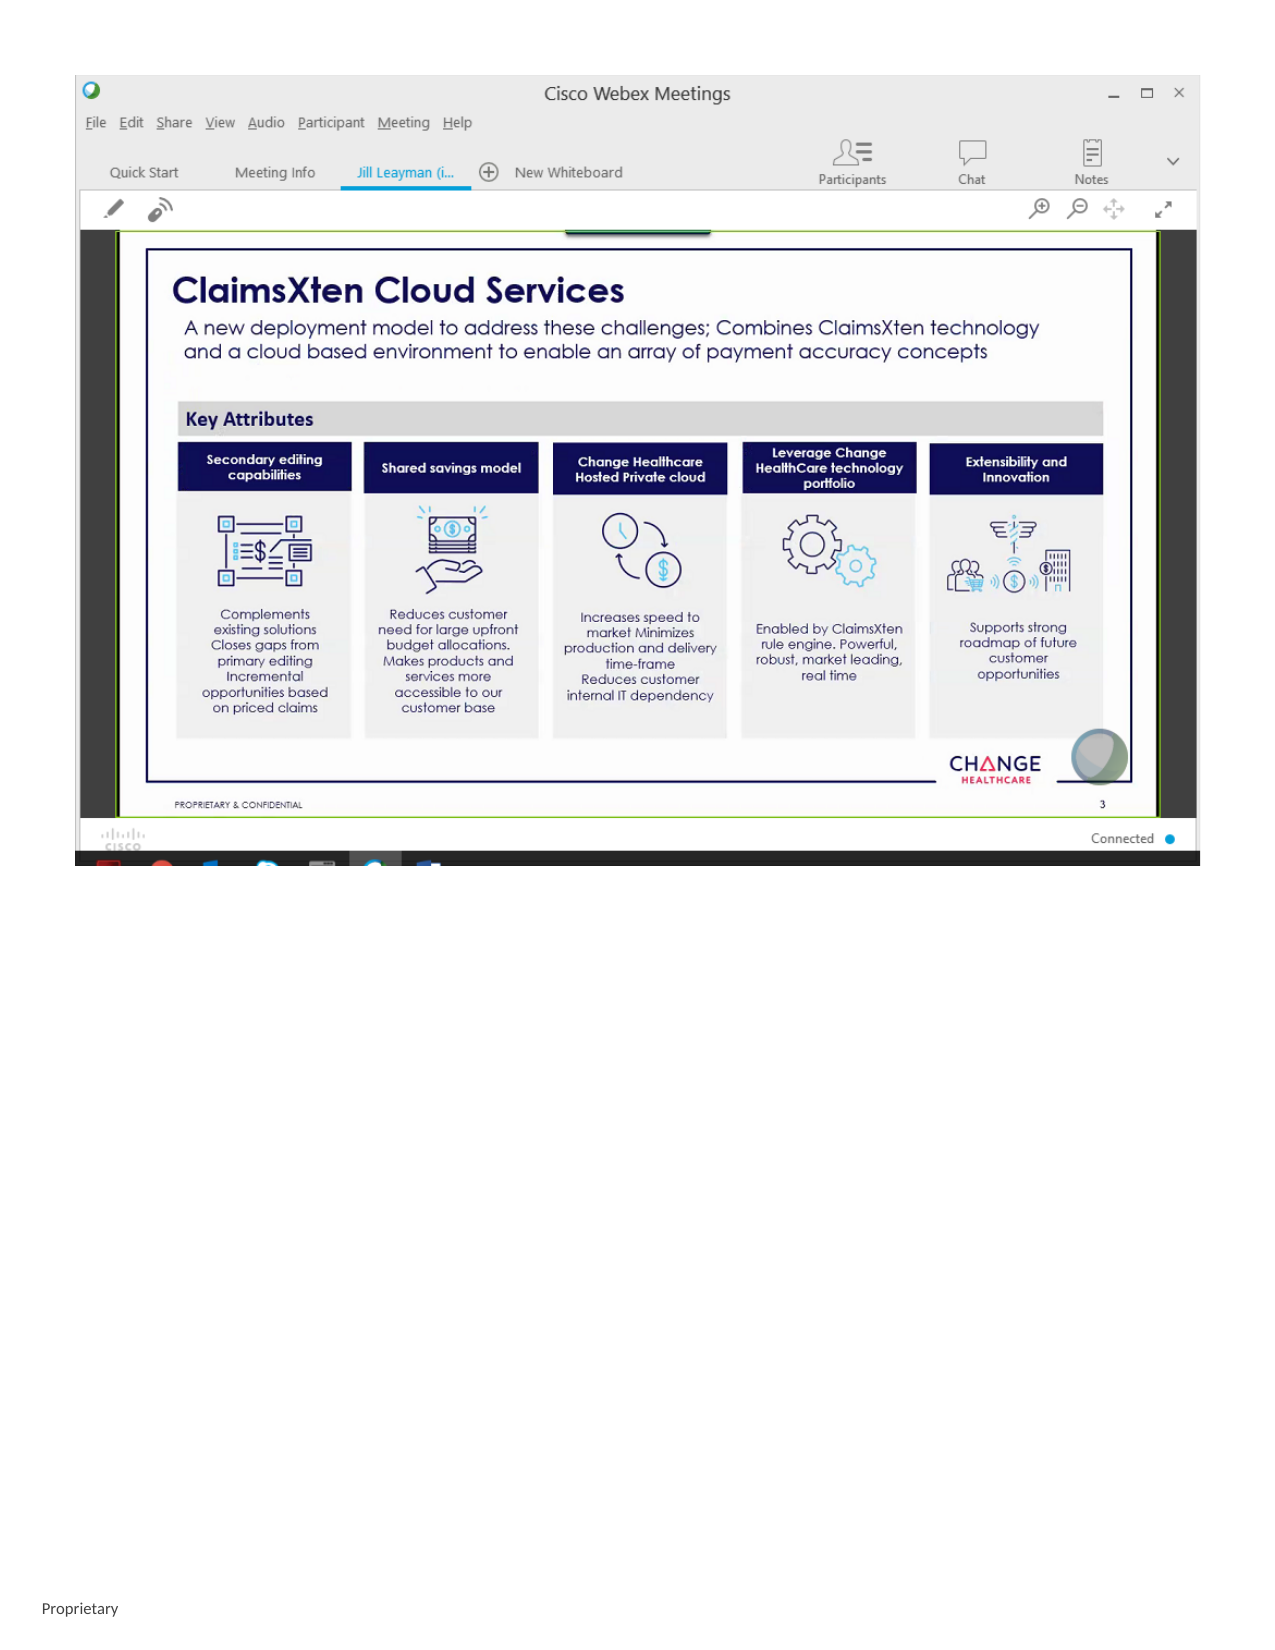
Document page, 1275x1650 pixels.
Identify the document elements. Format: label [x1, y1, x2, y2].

picture [75, 75, 1200, 866]
